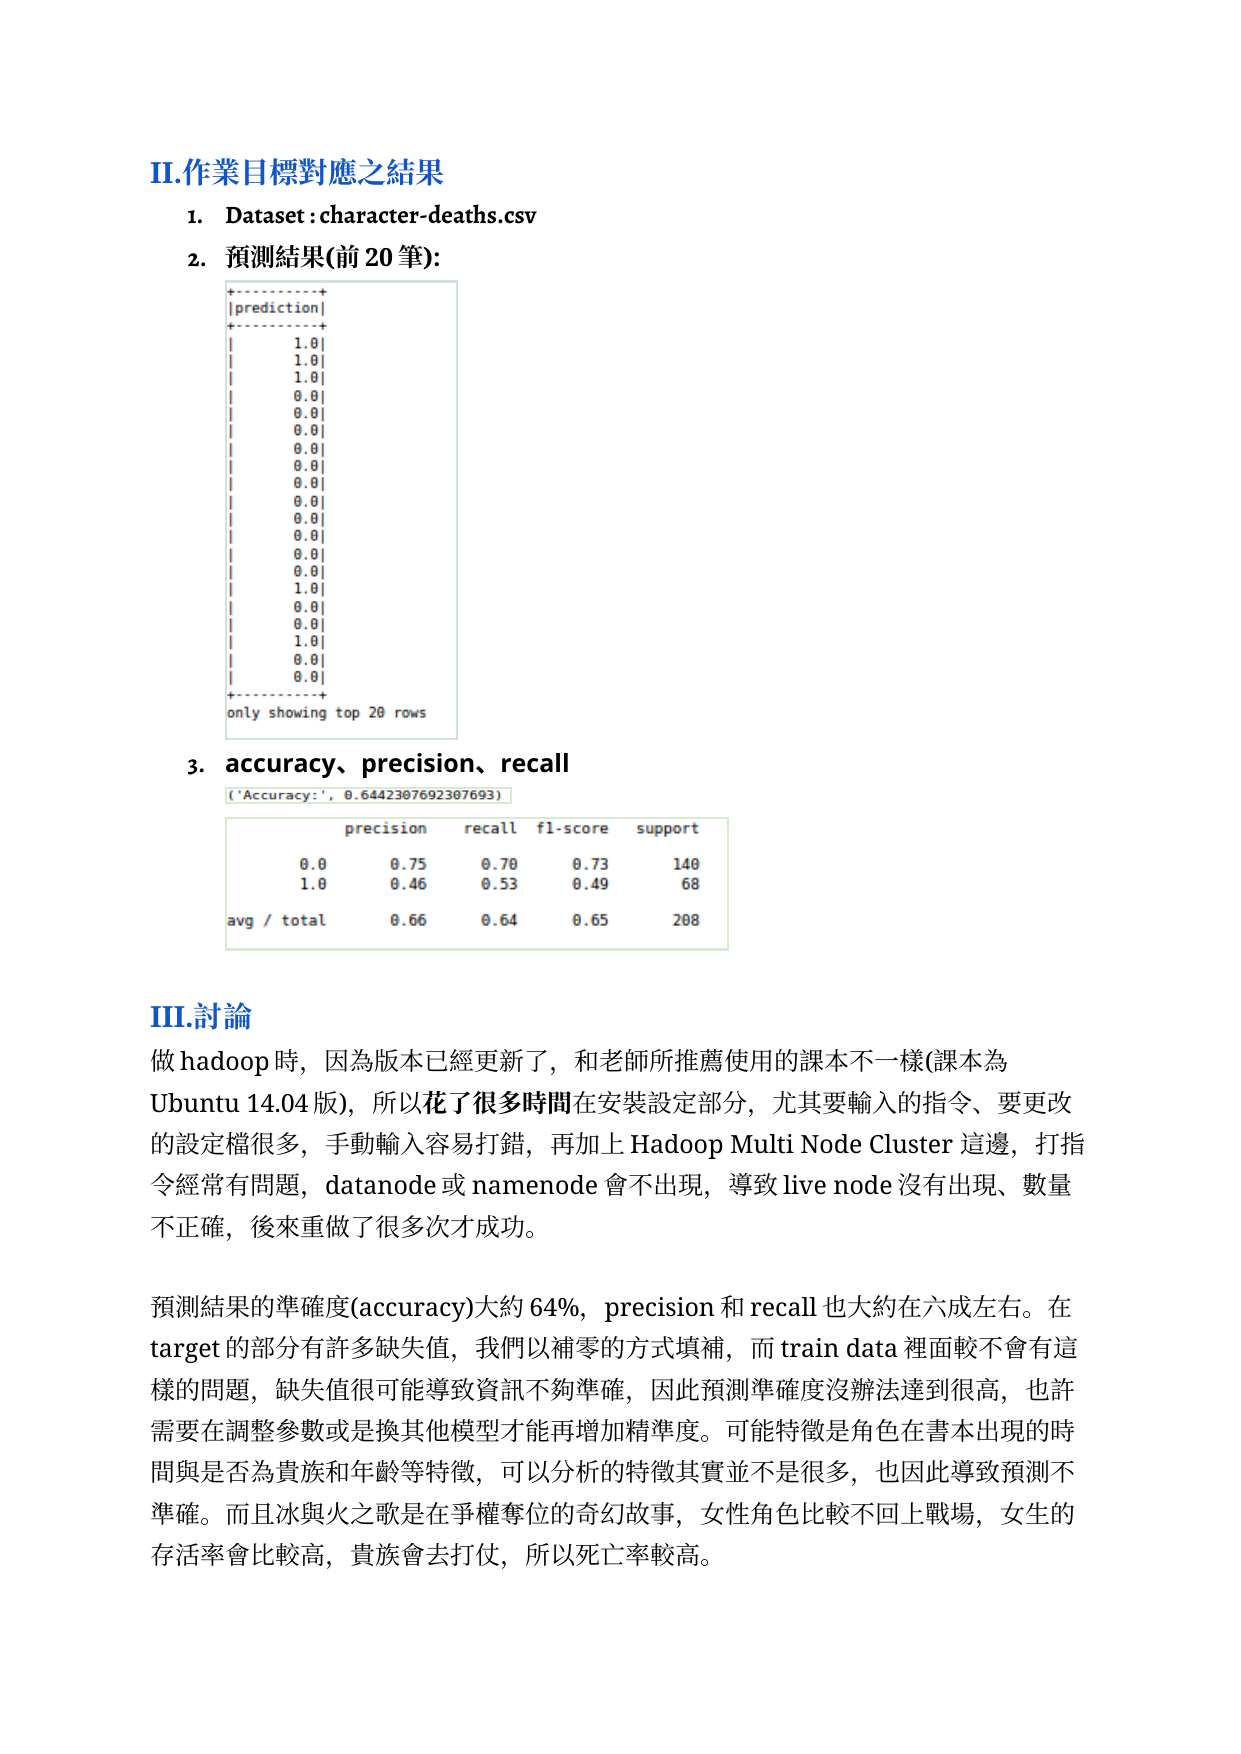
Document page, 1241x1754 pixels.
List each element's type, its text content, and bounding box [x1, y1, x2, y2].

list Dataset : character-deaths.csv [187, 198, 1090, 232]
list accuracy、precision、recall [187, 744, 1090, 781]
text III.討論 [150, 994, 1090, 1036]
list 預測結果(前20筆): [187, 237, 1090, 275]
text II.作業目標對應之結果 [150, 150, 1090, 192]
picture [227, 819, 727, 948]
text 做hadoop時，因為版本已經更新了，和老師所推薦使用的課本不一樣(課本為Ubuntu 14.04版)，所以花了很多時間在安裝設定部分，尤其要輸入的指令、要更改的設定檔很多，手動輸入容易打錯，再加上Hadoop Multi Node Cluster 這邊，打指令經常有問題，datanode或namenode會不出現，導致live node沒有出現、數量不正確，後來重做了很多次才成功。 [150, 1042, 1090, 1243]
text 預測結果的準確度(accuracy)大約64%，precision和recall也大約在六成左右。在target的部分有許多缺失值，我們以補零的方式填補，而train data裡面較不會有這樣的問題，缺失值很可能導致資訊不夠準確，因此預測準確度沒辦法達到很高，也許需要在調整參數或是換其他模型才能再增加精準度。可能特徵是角色在書本出現的時間與是否為貴族和年齡等特徵，可以分析的特徵其實並不是很多，也因此導致預測不準確。而且冰與火之歌是在爭權奪位的奇幻故事，女性角色比較不回上戰場，女生的存活率會比較高，貴族會去打仗，所以死亡率較高。 [150, 1288, 1090, 1571]
picture [227, 789, 510, 802]
picture [227, 283, 456, 738]
